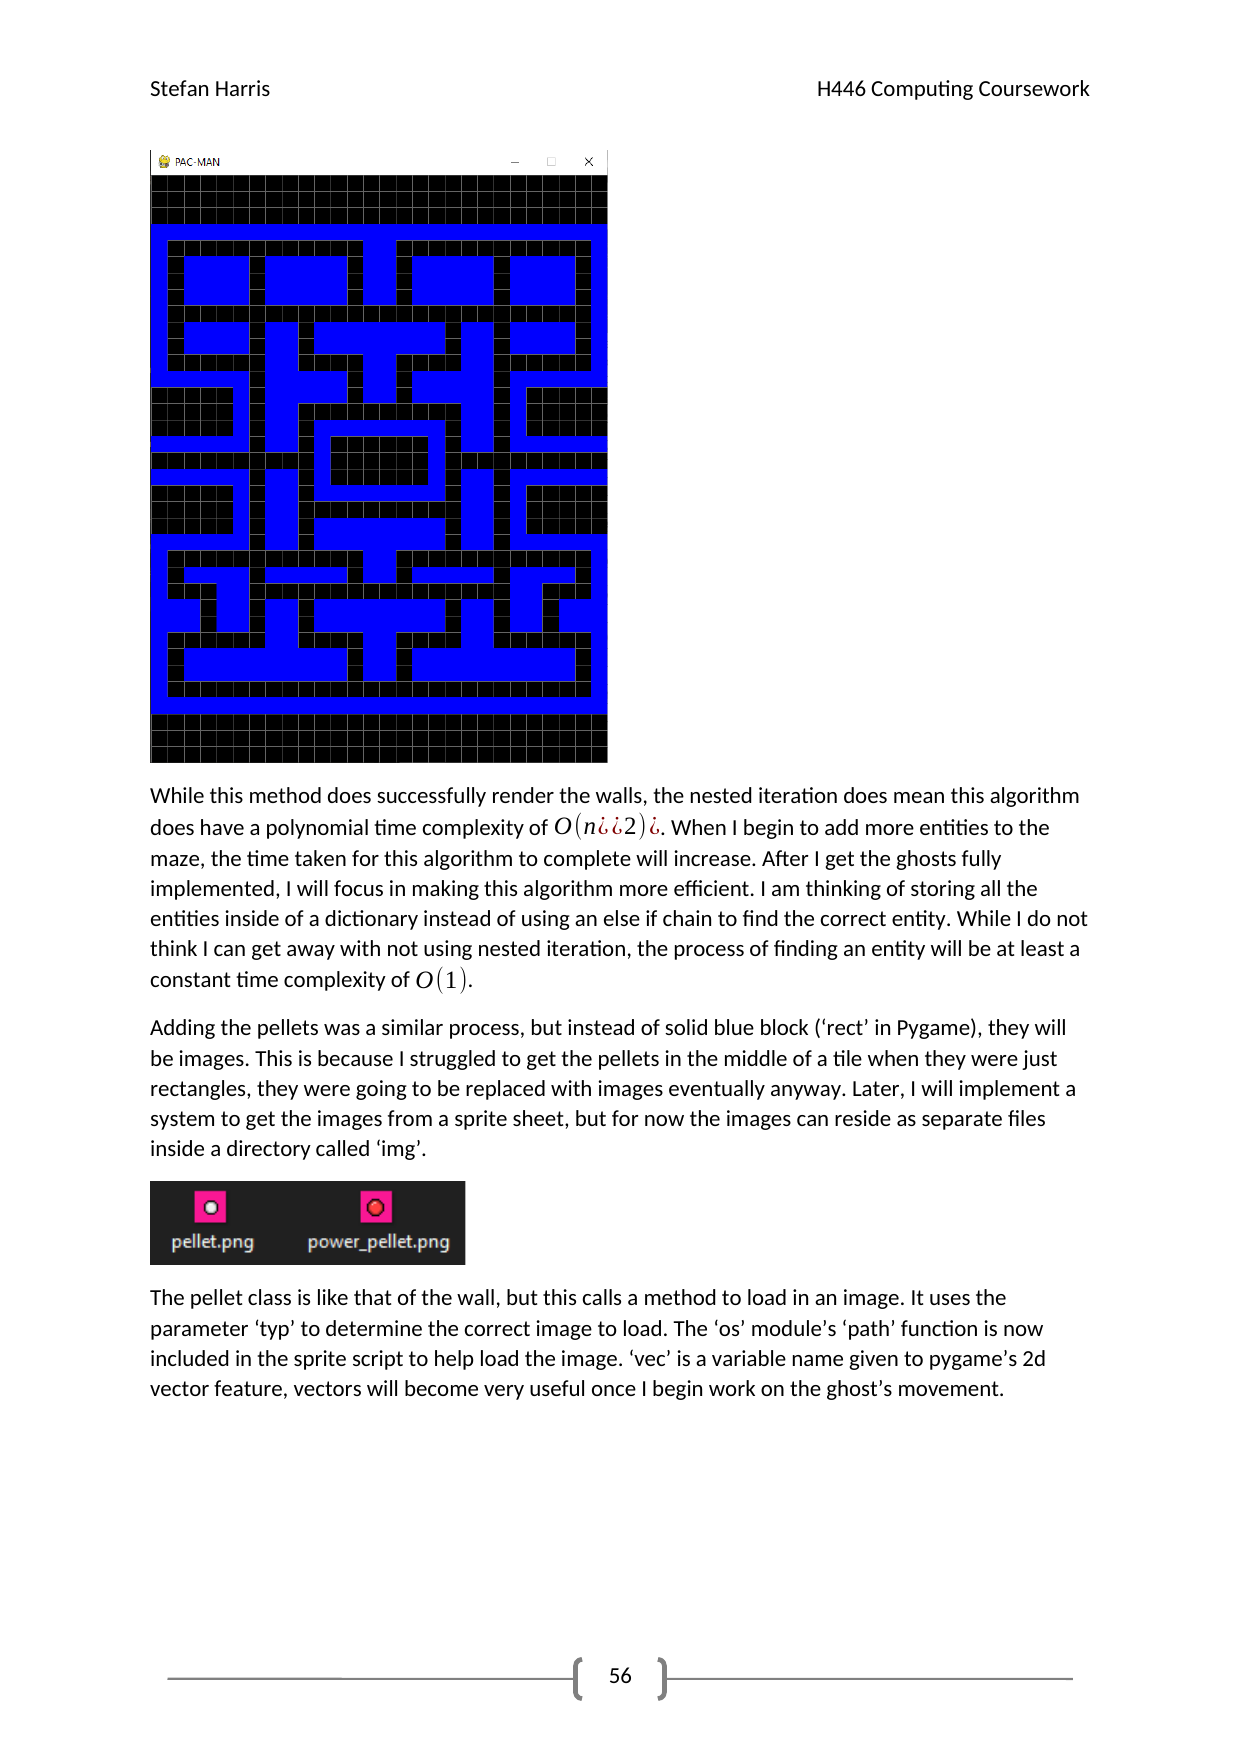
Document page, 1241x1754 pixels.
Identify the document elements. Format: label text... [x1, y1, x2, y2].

picture [150, 150, 608, 763]
text Adding the pellets was a similar process, but instead of solid blue block (‘rect’ in Pygame), they will be images. This is because I struggled to get the pellets in the middle of a tile when they were just rectangles, they were going to be replaced with images eventually anyway. Later, I will implement a system to get the images from a sprite sheet, but for now the images can reside as separate files inside a directory called ‘img’. [150, 1013, 1090, 1162]
text The pellet class is like that of the wall, but this calls a method to load in an image. It uses the parameter ‘typ’ to determine the correct image to load. The ‘os’ module’s ‘path’ function is now included in the sprite script to help load the image. ‘vec’ is a variable name given to pygame’s 2d vector feature, vectors will become very useful once I begin work on the ghost’s movement. [150, 1283, 1090, 1402]
text While this method does successfully render the walls, the nested iteration does mean this algorithm does have a polynomial time complexity of . When I begin to add more entities to the maze, the time taken for this algorithm to complete will increase. After I get the ghosts fully implemented, I will focus in making this algorithm more efficient. I am thinking of storing all the entities inside of a dictionary instead of using an else if chain to find the correct entity. While I do not think I can get away with not using nested iteration, the process of finding an entity will be at least a constant time complexity of . [150, 781, 1090, 995]
picture [150, 1181, 466, 1265]
